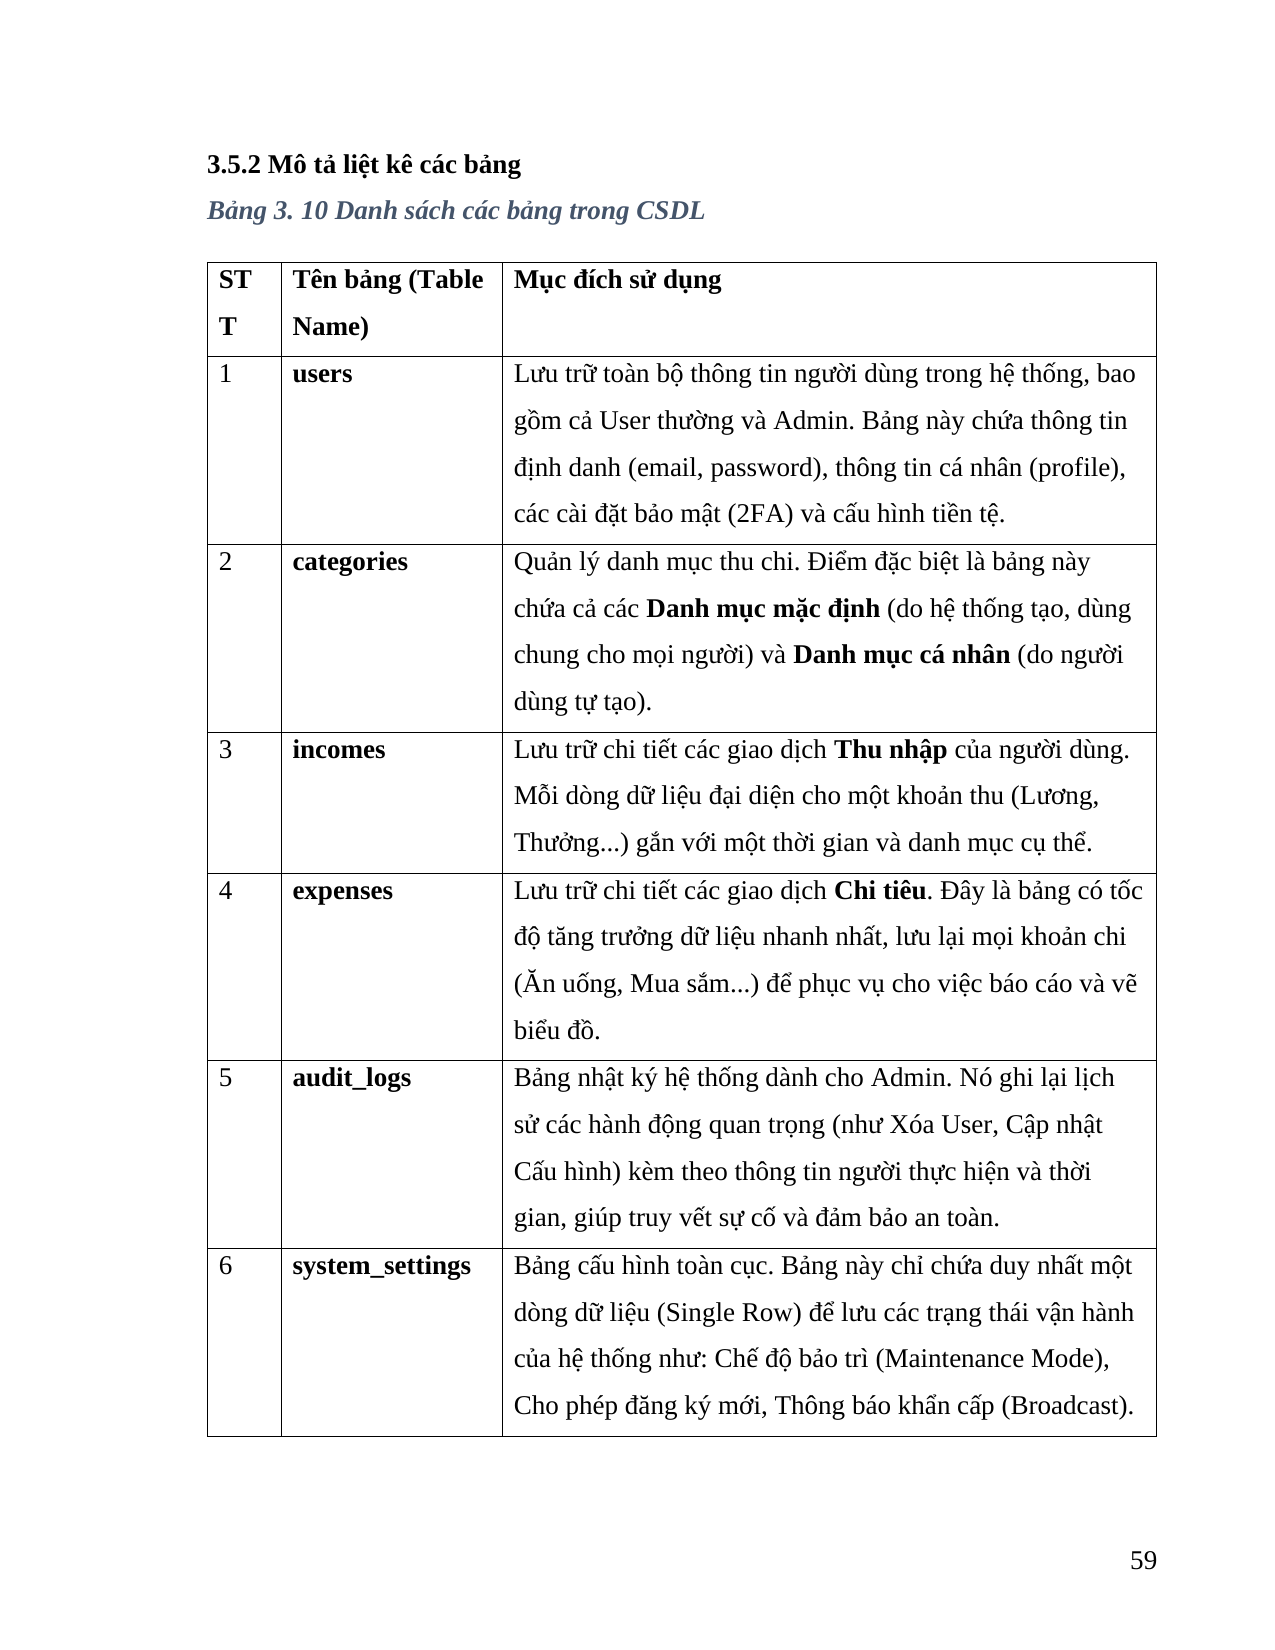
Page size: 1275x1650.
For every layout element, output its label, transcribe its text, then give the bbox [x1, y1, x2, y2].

table_cell Lưu trữ toàn bộ thông tin người dùng trong hệ thống, bao gồm cả User thường và Admin. Bảng này chứa thông tin định danh (email, password), thông tin cá nhân (profile), các cài đặt bảo mật (2FA) và cấu hình tiền tệ. [503, 357, 1156, 544]
table_cell Lưu trữ chi tiết các giao dịch Thu nhập của người dùng. Mỗi dòng dữ liệu đại diện cho một khoản thu (Lương, Thưởng...) gắn với một thời gian và danh mục cụ thể. [503, 733, 1156, 873]
table_cell categories [282, 545, 502, 732]
table_cell Lưu trữ chi tiết các giao dịch Chi tiêu. Đây là bảng có tốc độ tăng trưởng dữ liệu nhanh nhất, lưu lại mọi khoản chi (Ăn uống, Mua sắm...) để phục vụ cho việc báo cáo và vẽ biểu đồ. [503, 874, 1156, 1060]
table_cell 2 [208, 545, 281, 732]
table_header Tên bảng (Table Name) [282, 263, 502, 356]
table_cell 3 [208, 733, 281, 873]
table_cell incomes [282, 733, 502, 873]
text Bảng 3. 10 Danh sách các bảng trong CSDL [207, 194, 1157, 226]
table_cell system_settings [282, 1249, 502, 1436]
table_cell 6 [208, 1249, 281, 1436]
table_cell Bảng nhật ký hệ thống dành cho Admin. Nó ghi lại lịch sử các hành động quan trọng (như Xóa User, Cập nhật Cấu hình) kèm theo thông tin người thực hiện và thời gian, giúp truy vết sự cố và đảm bảo an toàn. [503, 1061, 1156, 1248]
table_header Mục đích sử dụng [503, 263, 1156, 356]
table_cell audit_logs [282, 1061, 502, 1248]
table_cell expenses [282, 874, 502, 1060]
text 3.5.2 Mô tả liệt kê các bảng [207, 148, 1157, 179]
table_cell users [282, 357, 502, 544]
table_cell Bảng cấu hình toàn cục. Bảng này chỉ chứa duy nhất một dòng dữ liệu (Single Row) để lưu các trạng thái vận hành của hệ thống như: Chế độ bảo trì (Maintenance Mode), Cho phép đăng ký mới, Thông báo khẩn cấp (Broadcast). [503, 1249, 1156, 1436]
table_cell 4 [208, 874, 281, 1060]
table_cell 5 [208, 1061, 281, 1248]
table_cell Quản lý danh mục thu chi. Điểm đặc biệt là bảng này chứa cả các Danh mục mặc định (do hệ thống tạo, dùng chung cho mọi người) và Danh mục cá nhân (do người dùng tự tạo). [503, 545, 1156, 732]
table_header STT [208, 263, 281, 356]
table_cell 1 [208, 357, 281, 544]
